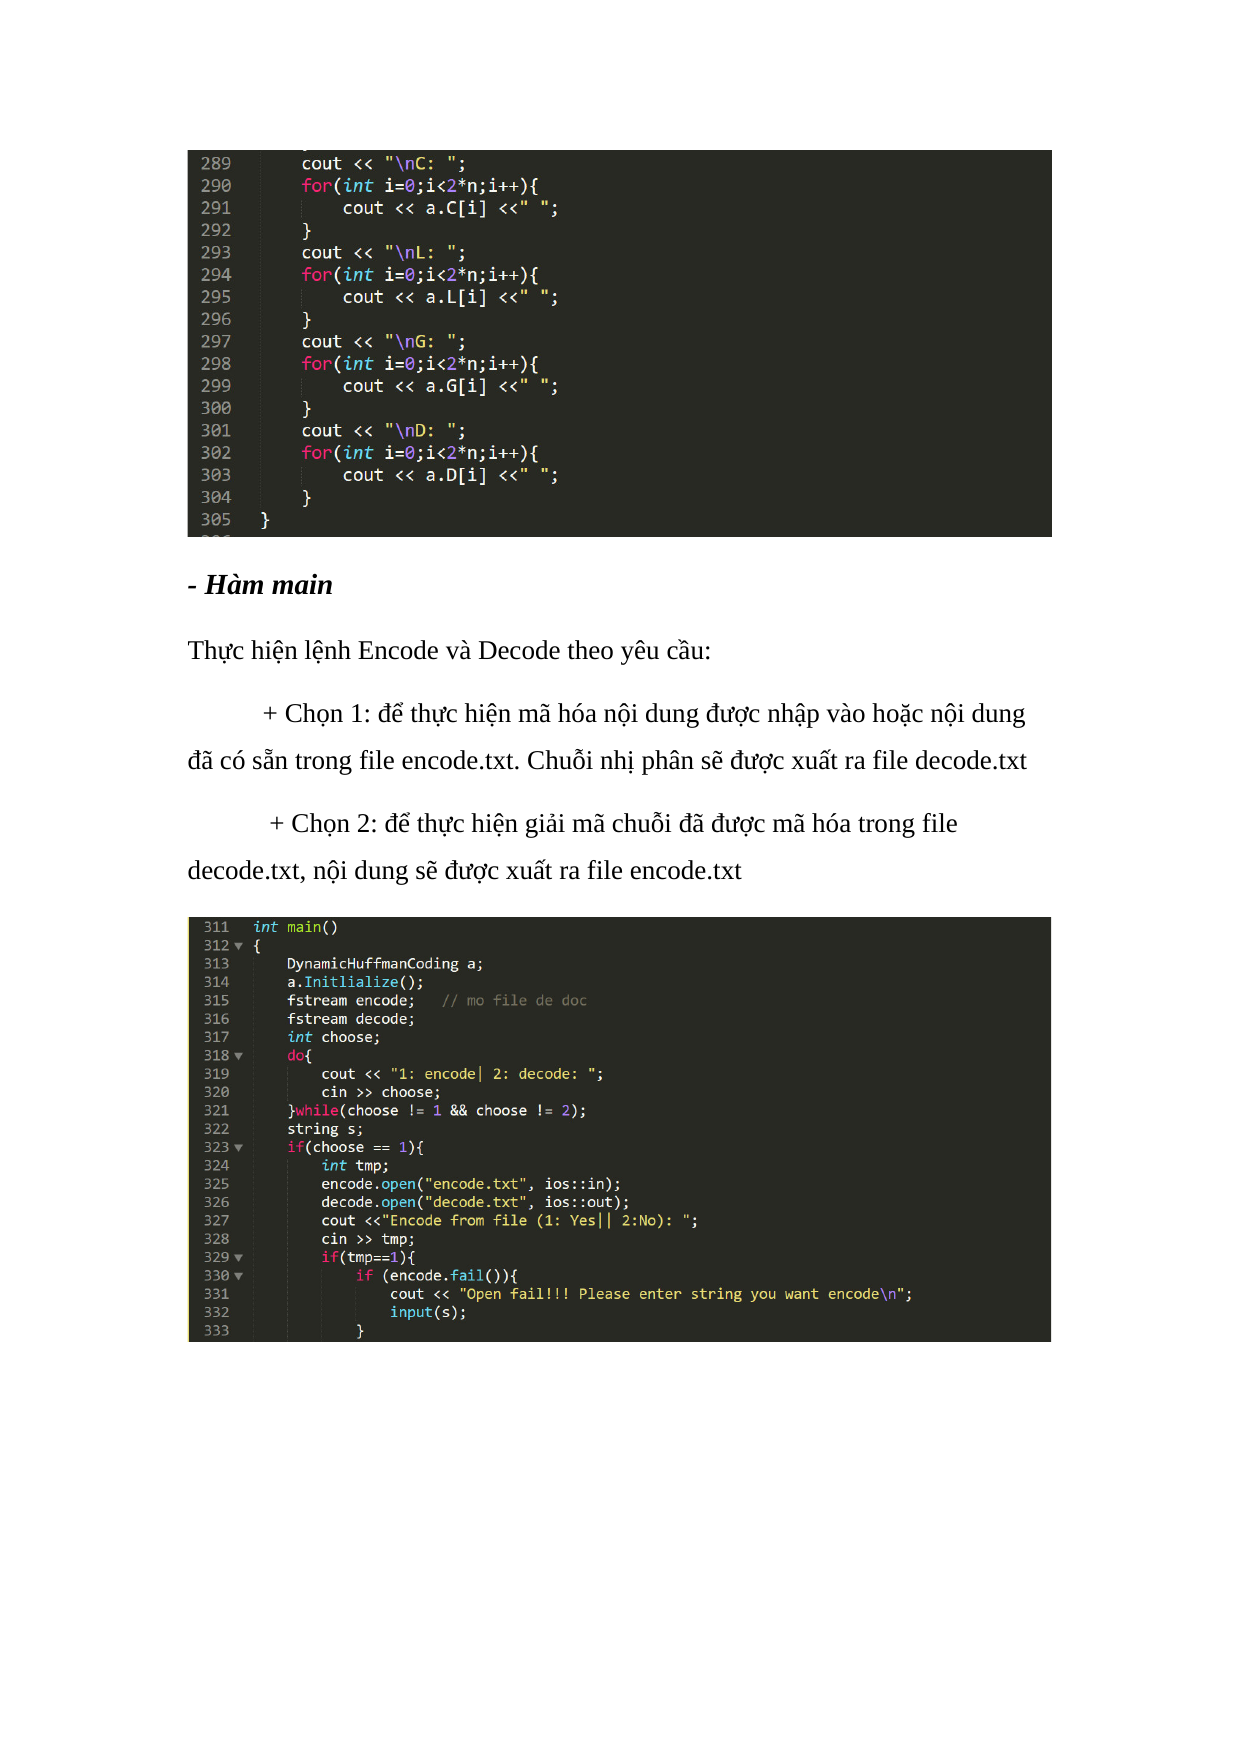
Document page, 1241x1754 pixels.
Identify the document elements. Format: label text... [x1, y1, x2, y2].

text + Chọn 2: để thực hiện giải mã chuỗi đã được mã hóa trong file decode.txt, nội dung sẽ được xuất ra file encode.txt [187, 807, 1053, 885]
picture [187, 150, 1052, 537]
text Thực hiện lệnh Encode và Decode theo yêu cầu: [187, 634, 1053, 665]
picture [187, 917, 1052, 1342]
text - Hàm main [187, 567, 1053, 601]
text + Chọn 1: để thực hiện mã hóa nội dung được nhập vào hoặc nội dung đã có sẵn trong file encode.txt. Chuỗi nhị phân sẽ được xuất ra file decode.txt [187, 697, 1053, 775]
